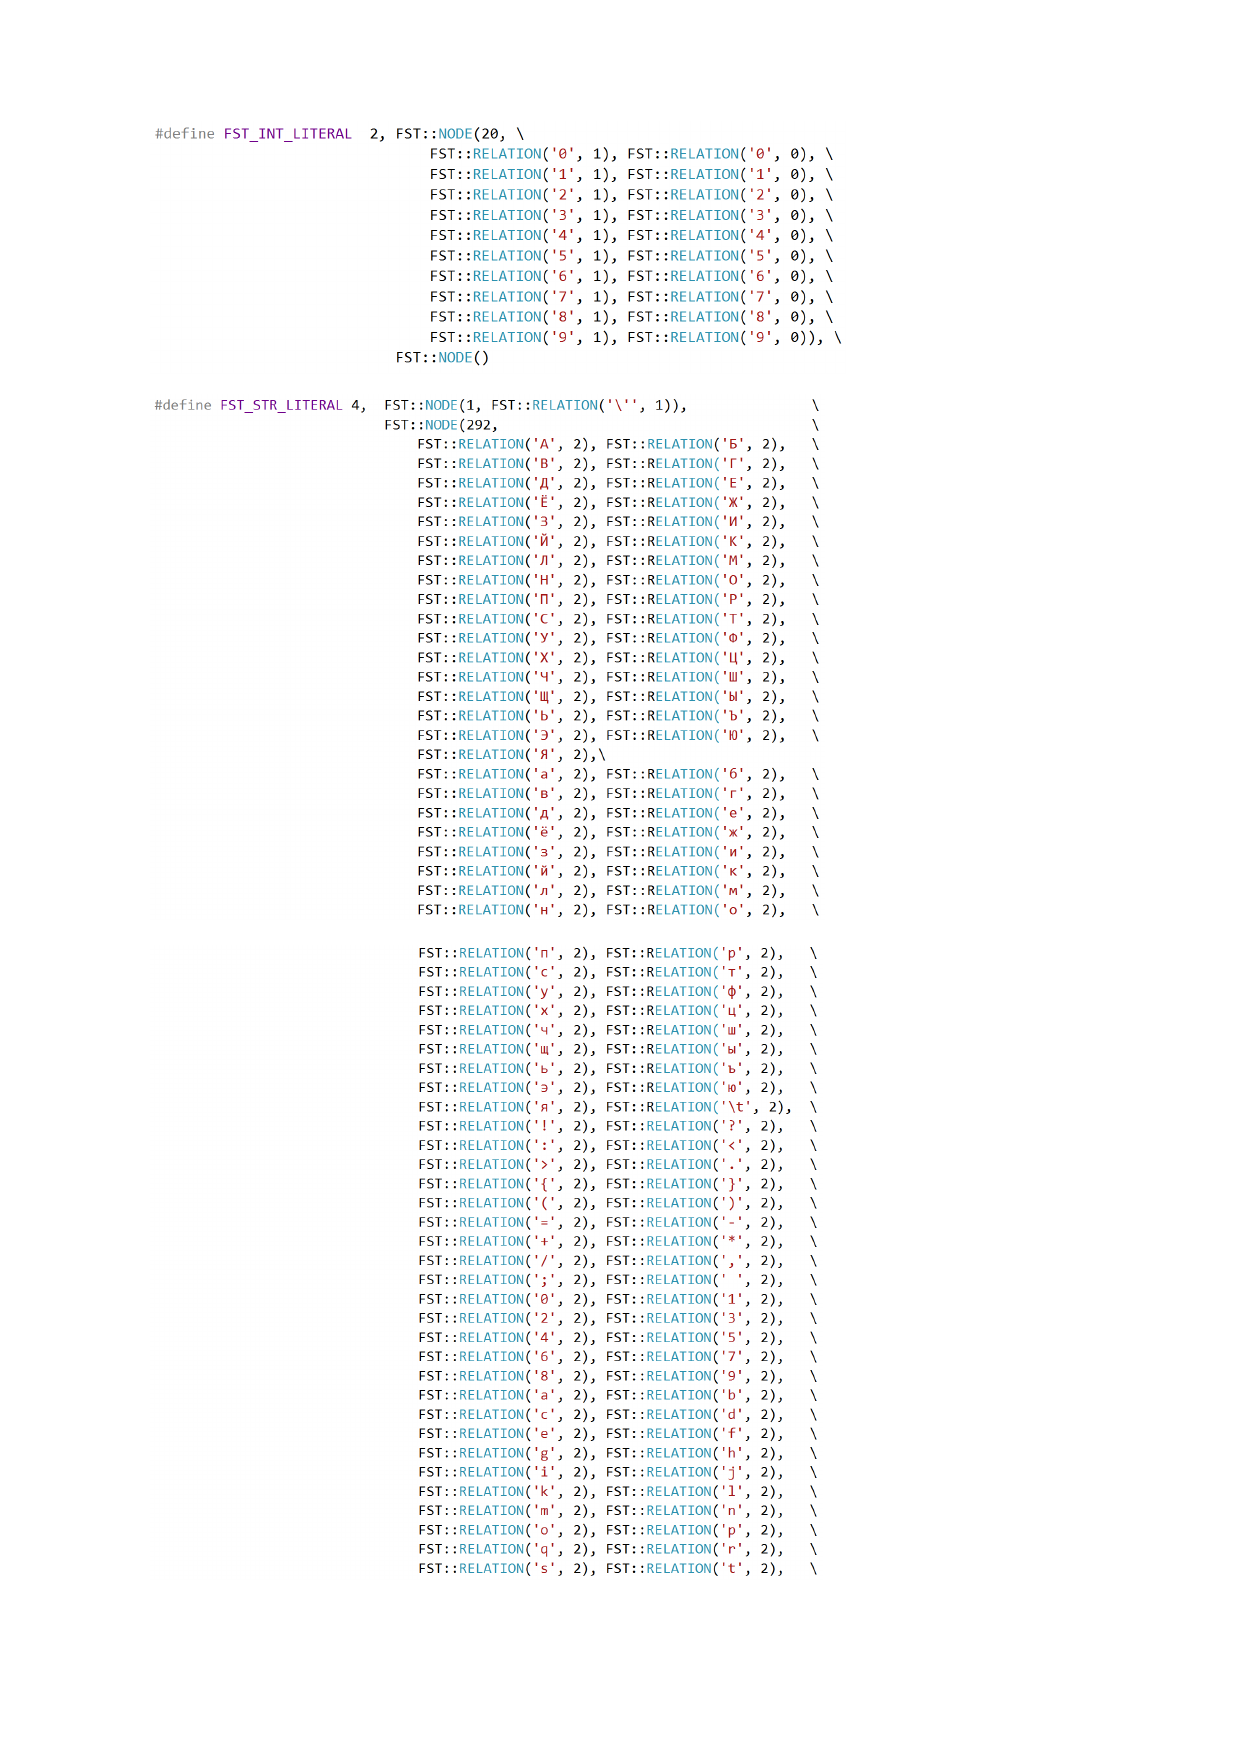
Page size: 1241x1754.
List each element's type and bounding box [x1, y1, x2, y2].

picture [150, 121, 846, 374]
picture [150, 394, 826, 920]
picture [150, 945, 824, 1580]
